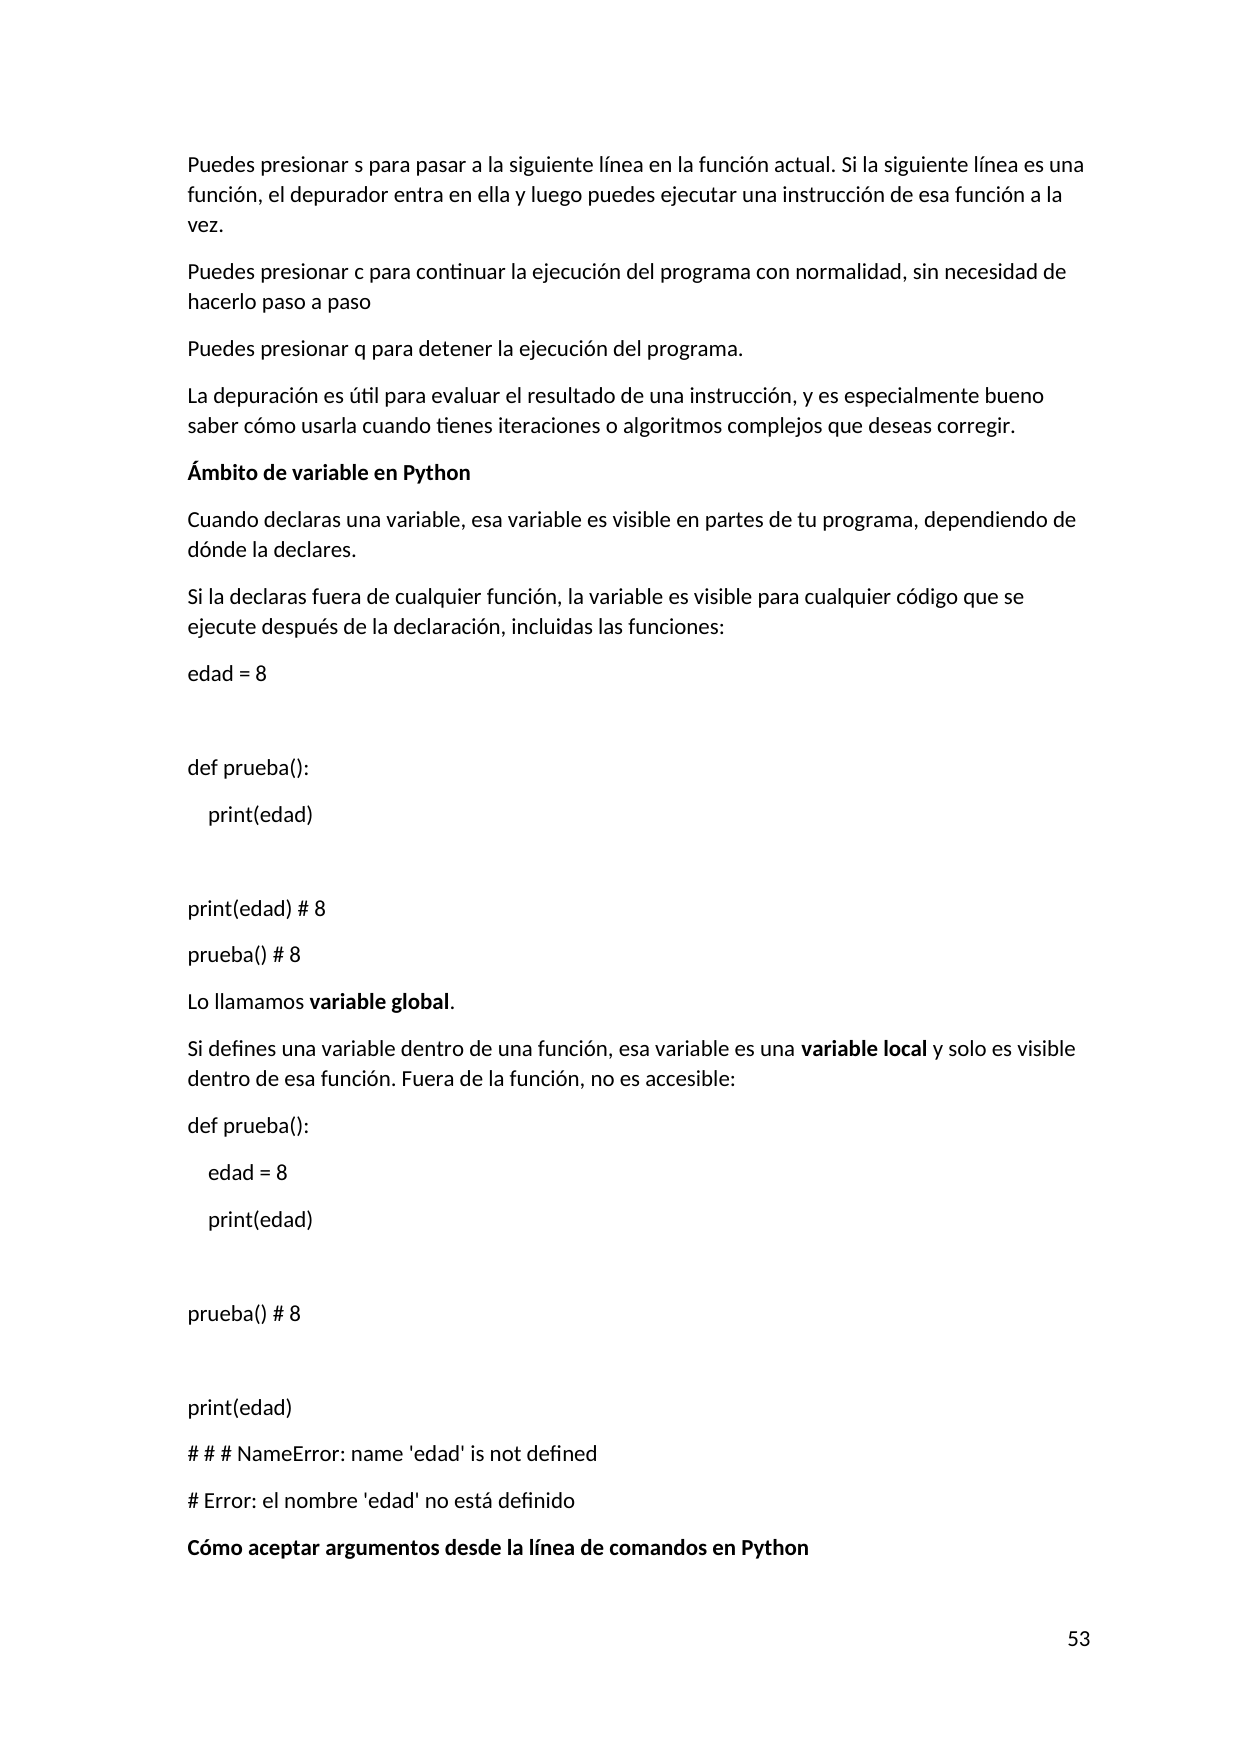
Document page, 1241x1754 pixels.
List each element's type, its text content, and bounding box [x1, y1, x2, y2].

text prueba() # 8 [187, 1299, 1090, 1327]
text print(edad) [187, 1393, 1090, 1421]
text Cuando declaras una variable, esa variable es visible en partes de tu programa, dependiendo de dónde la declares. [187, 505, 1090, 563]
text # Error: el nombre 'edad' no está definido [187, 1486, 1090, 1514]
text prueba() # 8 [187, 941, 1090, 969]
text Puedes presionar q para detener la ejecución del programa. [187, 334, 1090, 362]
text Puedes presionar s para pasar a la siguiente línea en la función actual. Si la siguiente línea es una función, el depurador entra en ella y luego puedes ejecutar una instrucción de esa función a la vez. [187, 150, 1090, 238]
text Puedes presionar c para continuar la ejecución del programa con normalidad, sin necesidad de hacerlo paso a paso [187, 257, 1090, 316]
text def prueba(): [187, 1111, 1090, 1139]
text print(edad) [187, 1205, 1090, 1233]
text edad = 8 [187, 659, 1090, 687]
text def prueba(): [187, 753, 1090, 781]
text La depuración es útil para evaluar el resultado de una instrucción, y es especialmente bueno saber cómo usarla cuando tienes iteraciones o algoritmos complejos que deseas corregir. [187, 381, 1090, 439]
text Si defines una variable dentro de una función, esa variable es una variable local y solo es visible dentro de esa función. Fuera de la función, no es accesible: [187, 1034, 1090, 1093]
text Ámbito de variable en Python [187, 458, 1090, 486]
text print(edad) [187, 800, 1090, 828]
text # # # NameError: name 'edad' is not defined [187, 1439, 1090, 1468]
text Lo llamamos variable global. [187, 987, 1090, 1016]
text print(edad) # 8 [187, 894, 1090, 922]
text Cómo aceptar argumentos desde la línea de comandos en Python [187, 1533, 1090, 1561]
text Si la declaras fuera de cualquier función, la variable es visible para cualquier código que se ejecute después de la declaración, incluidas las funciones: [187, 582, 1090, 641]
text edad = 8 [187, 1158, 1090, 1186]
